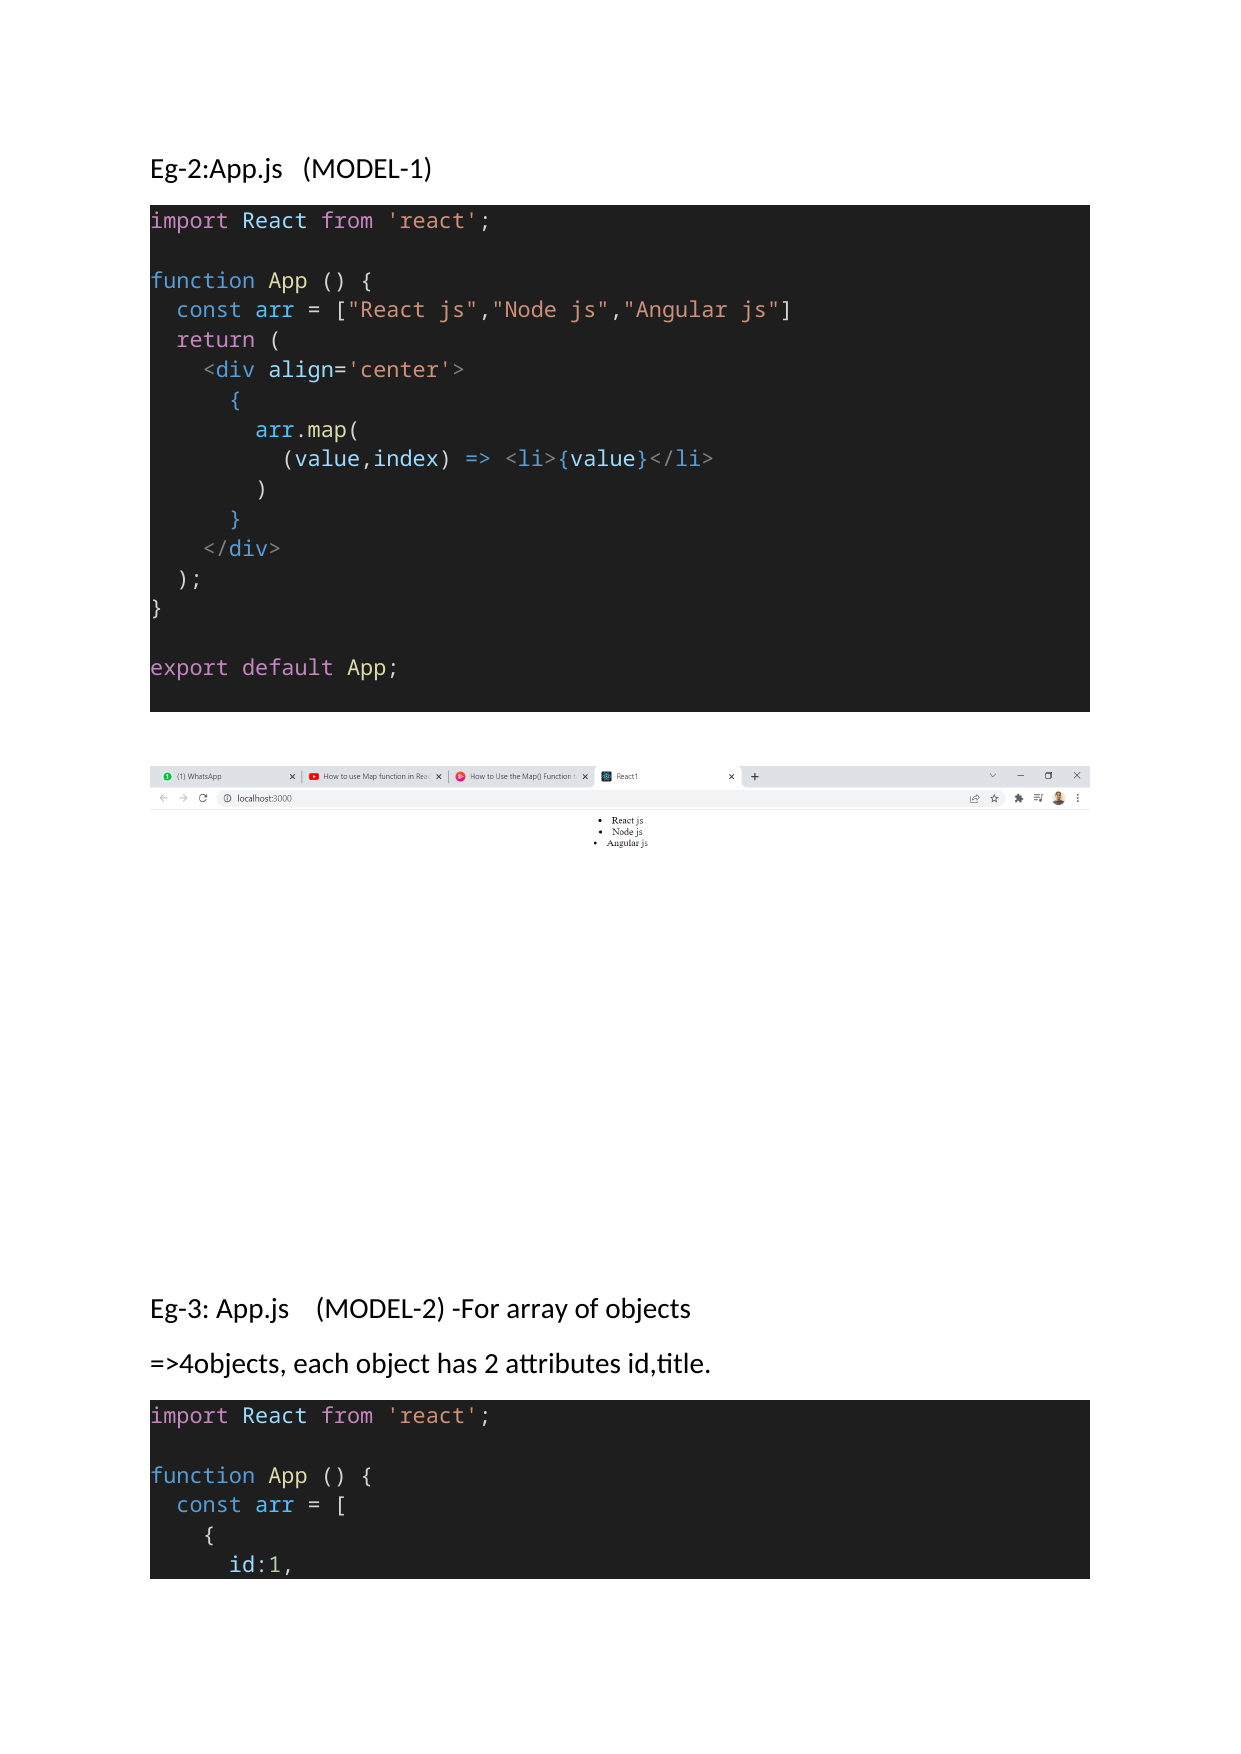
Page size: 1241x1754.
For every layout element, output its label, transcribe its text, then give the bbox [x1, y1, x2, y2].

text const arr = [ [150, 1489, 1090, 1519]
text import React from 'react'; [150, 1400, 1090, 1430]
text function App () { [150, 1460, 1090, 1489]
text ); [150, 563, 1090, 592]
text function App () { [150, 265, 1090, 294]
text { [150, 1519, 1090, 1549]
text Eg-3: App.js (MODEL-2) -For array of objects [150, 1290, 1090, 1326]
text =>4objects, each object has 2 attributes id,title. [150, 1345, 1090, 1381]
text { [150, 384, 1090, 414]
text const arr = ["React js","Node js","Angular js"] [150, 294, 1090, 324]
text } [150, 503, 1090, 533]
text (value,index) => <li>{value}</li> [150, 443, 1090, 473]
picture [150, 766, 1091, 1271]
text Eg-2:App.js (MODEL-1) [150, 150, 1090, 186]
text import React from 'react'; [150, 205, 1090, 235]
text return ( [150, 324, 1090, 354]
text arr.map( [150, 414, 1090, 443]
text } [150, 592, 1090, 622]
text id:1, [150, 1549, 1090, 1579]
text </div> [150, 533, 1090, 563]
text <div align='center'> [150, 354, 1090, 384]
text export default App; [150, 652, 1090, 682]
text ) [150, 473, 1090, 503]
